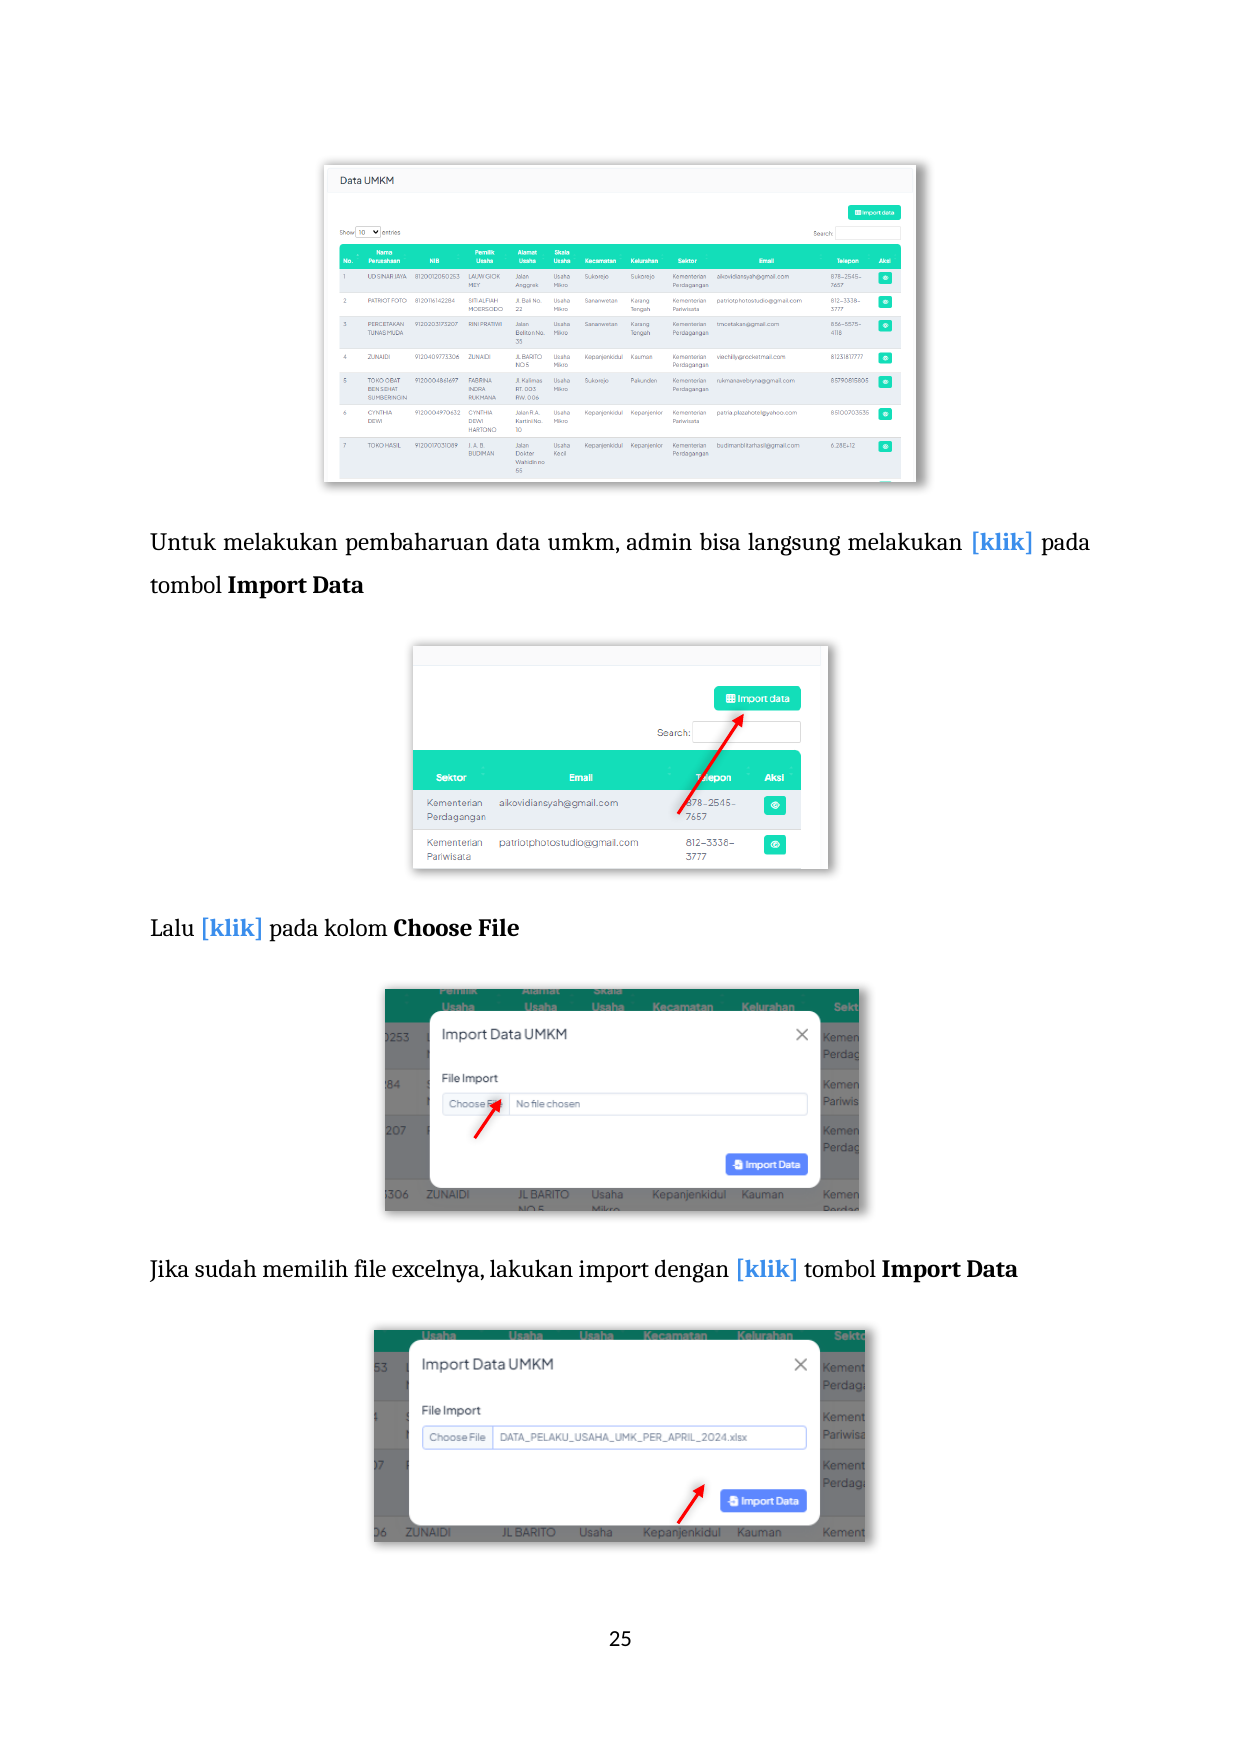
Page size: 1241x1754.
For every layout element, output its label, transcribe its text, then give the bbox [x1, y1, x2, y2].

picture [374, 1330, 865, 1542]
picture [385, 989, 859, 1211]
text Lalu [klik] pada kolom Choose File [150, 914, 1090, 943]
text Jika sudah memilih file excelnya, lakukan import dengan [klik] tombol Import Data [150, 1255, 1090, 1284]
picture [324, 165, 916, 482]
picture [413, 646, 828, 869]
text Untuk melakukan pembaharuan data umkm, admin bisa langsung melakukan [klik] pada tombol Import Data [150, 528, 1090, 599]
